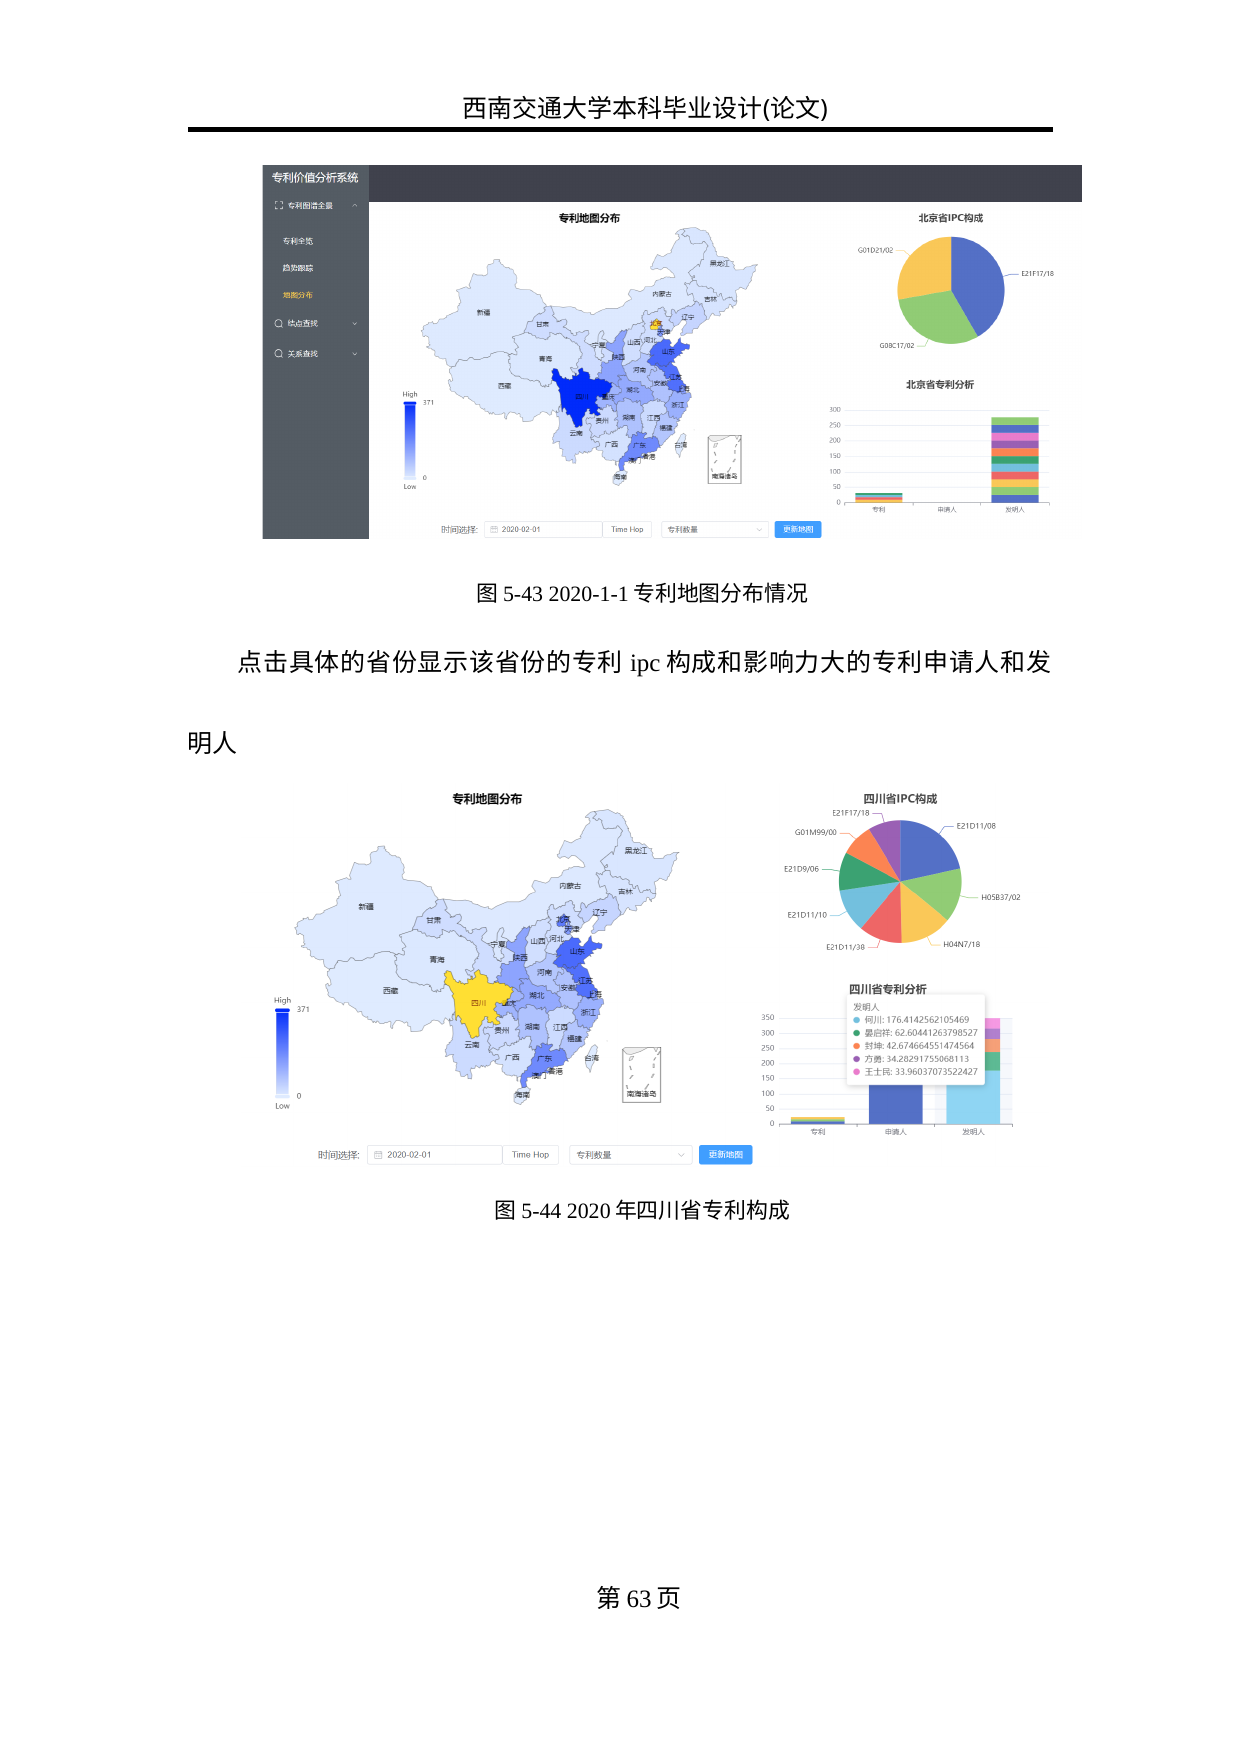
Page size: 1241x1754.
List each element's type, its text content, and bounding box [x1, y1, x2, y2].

text 点击具体的省份显示该省份的专利ipc构成和影响力大的专利申请人和发明人 [187, 628, 1053, 774]
picture [262, 165, 1082, 539]
picture [240, 783, 1050, 1167]
